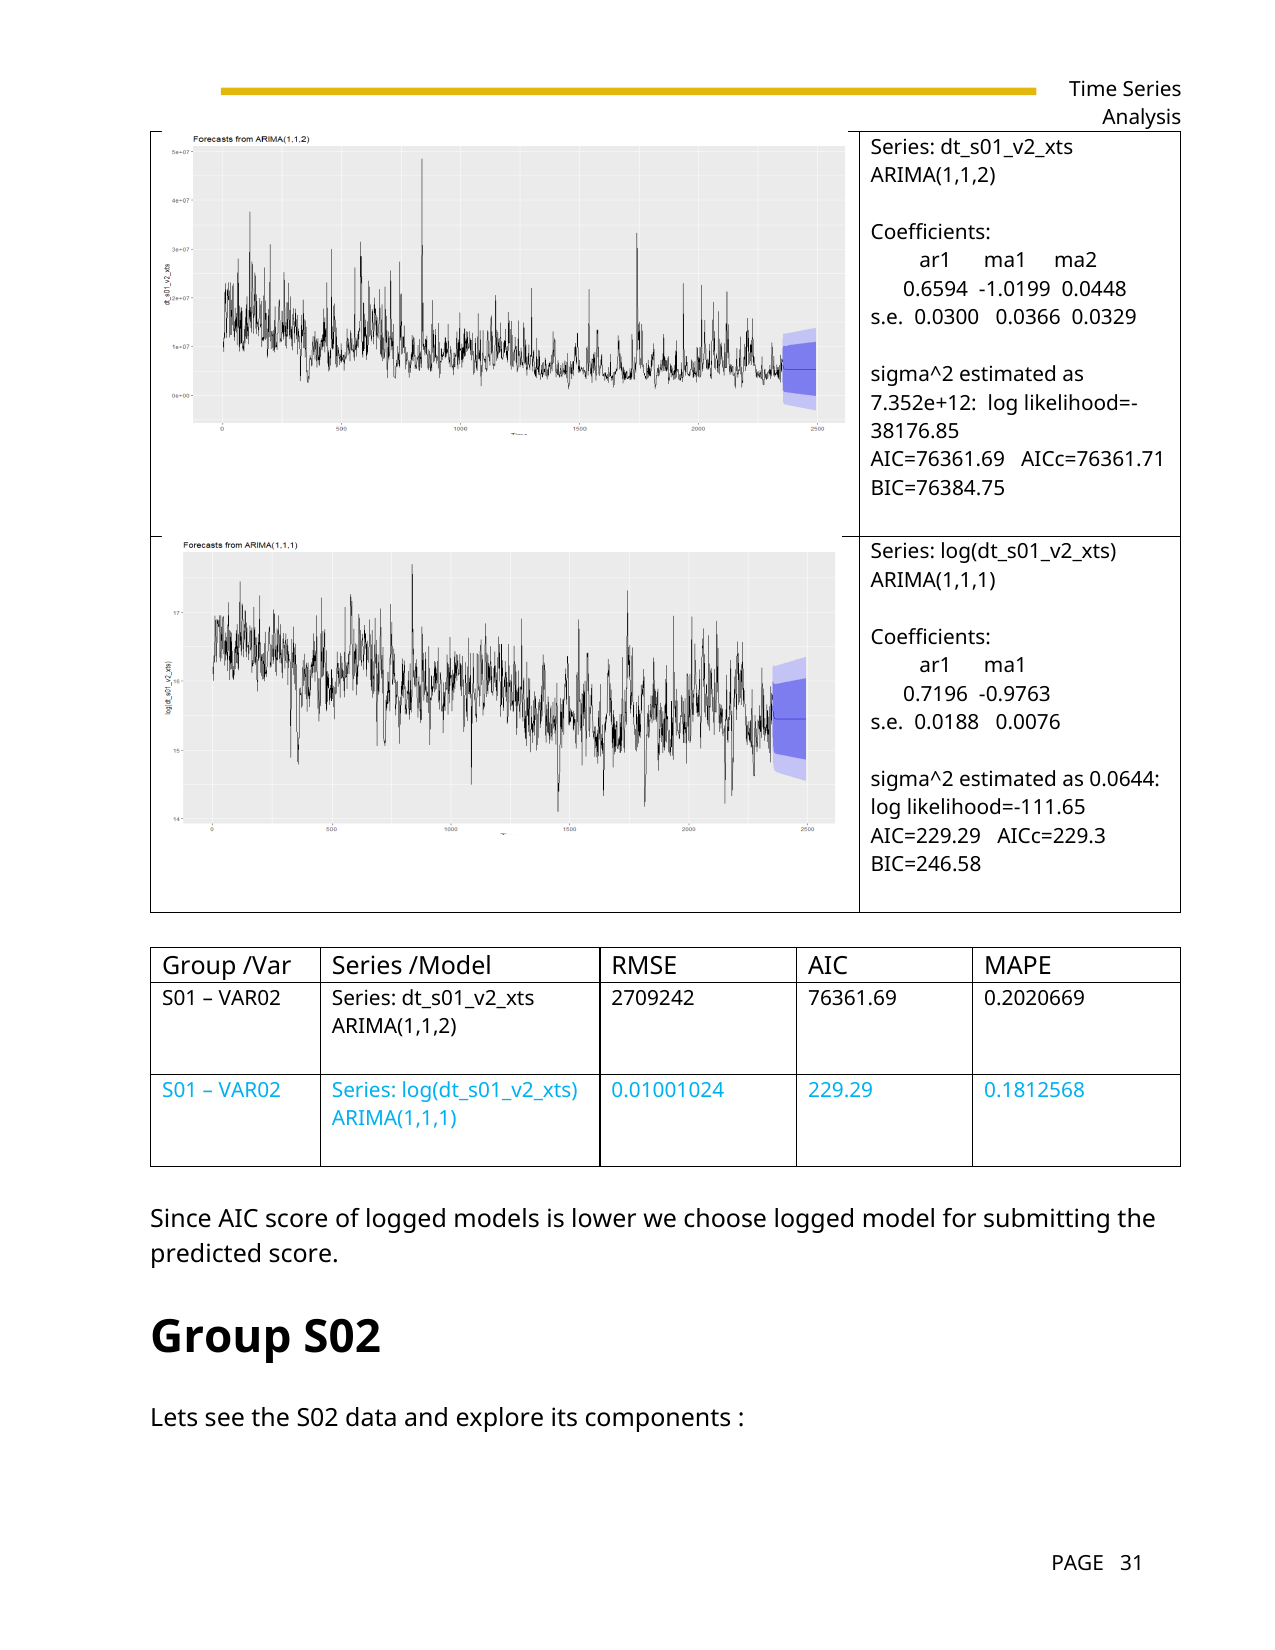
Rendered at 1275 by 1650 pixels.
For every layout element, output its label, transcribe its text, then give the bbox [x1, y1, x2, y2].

picture [161, 536, 842, 835]
text Since AIC score of logged models is lower we choose logged model for submitting the predicted score. [150, 1201, 1181, 1269]
table_header MAPE [973, 948, 1180, 982]
table_header Group /Var [151, 948, 320, 982]
table_cell 0.1812568 [973, 1075, 1180, 1166]
table_cell 0.01001024 [601, 1075, 796, 1166]
table_header AIC [797, 948, 972, 982]
table_header RMSE [601, 948, 796, 982]
table_cell Series: log(dt_s01_v2_xts) ARIMA(1,1,1) Coefficients: ar1 ma1 0.7196 -0.9763 s.e. 0.0188 0.0076 sigma^2 estimated as 0.0644: log likelihood=-111.65 AIC=229.29 AICc=229.3 BIC=246.58 [860, 537, 1180, 912]
table_cell [151, 537, 859, 912]
table_cell 0.2020669 [973, 983, 1180, 1074]
table_cell Series: log(dt_s01_v2_xts) ARIMA(1,1,1) [321, 1075, 599, 1166]
subtitle Group S02 [150, 1303, 1181, 1366]
table_header Series /Model [321, 948, 599, 982]
table_cell 76361.69 [797, 983, 972, 1074]
table_cell 2709242 [601, 983, 796, 1074]
table_cell S01 – VAR02 [151, 1075, 320, 1166]
table_cell S01 – VAR02 [151, 983, 320, 1074]
picture [161, 131, 848, 435]
table_header Series: dt_s01_v2_xts ARIMA(1,1,2) Coefficients: ar1 ma1 ma2 0.6594 -1.0199 0.0448 s.e. 0.0300 0.0366 0.0329 sigma^2 estimated as 7.352e+12: log likelihood=-38176.85 AIC=76361.69 AICc=76361.71 BIC=76384.75 [860, 132, 1180, 536]
table_cell 229.29 [797, 1075, 972, 1166]
text Lets see the S02 data and explore its components : [150, 1400, 1181, 1434]
table_cell Series: dt_s01_v2_xts ARIMA(1,1,2) [321, 983, 599, 1074]
table_header [151, 132, 859, 536]
